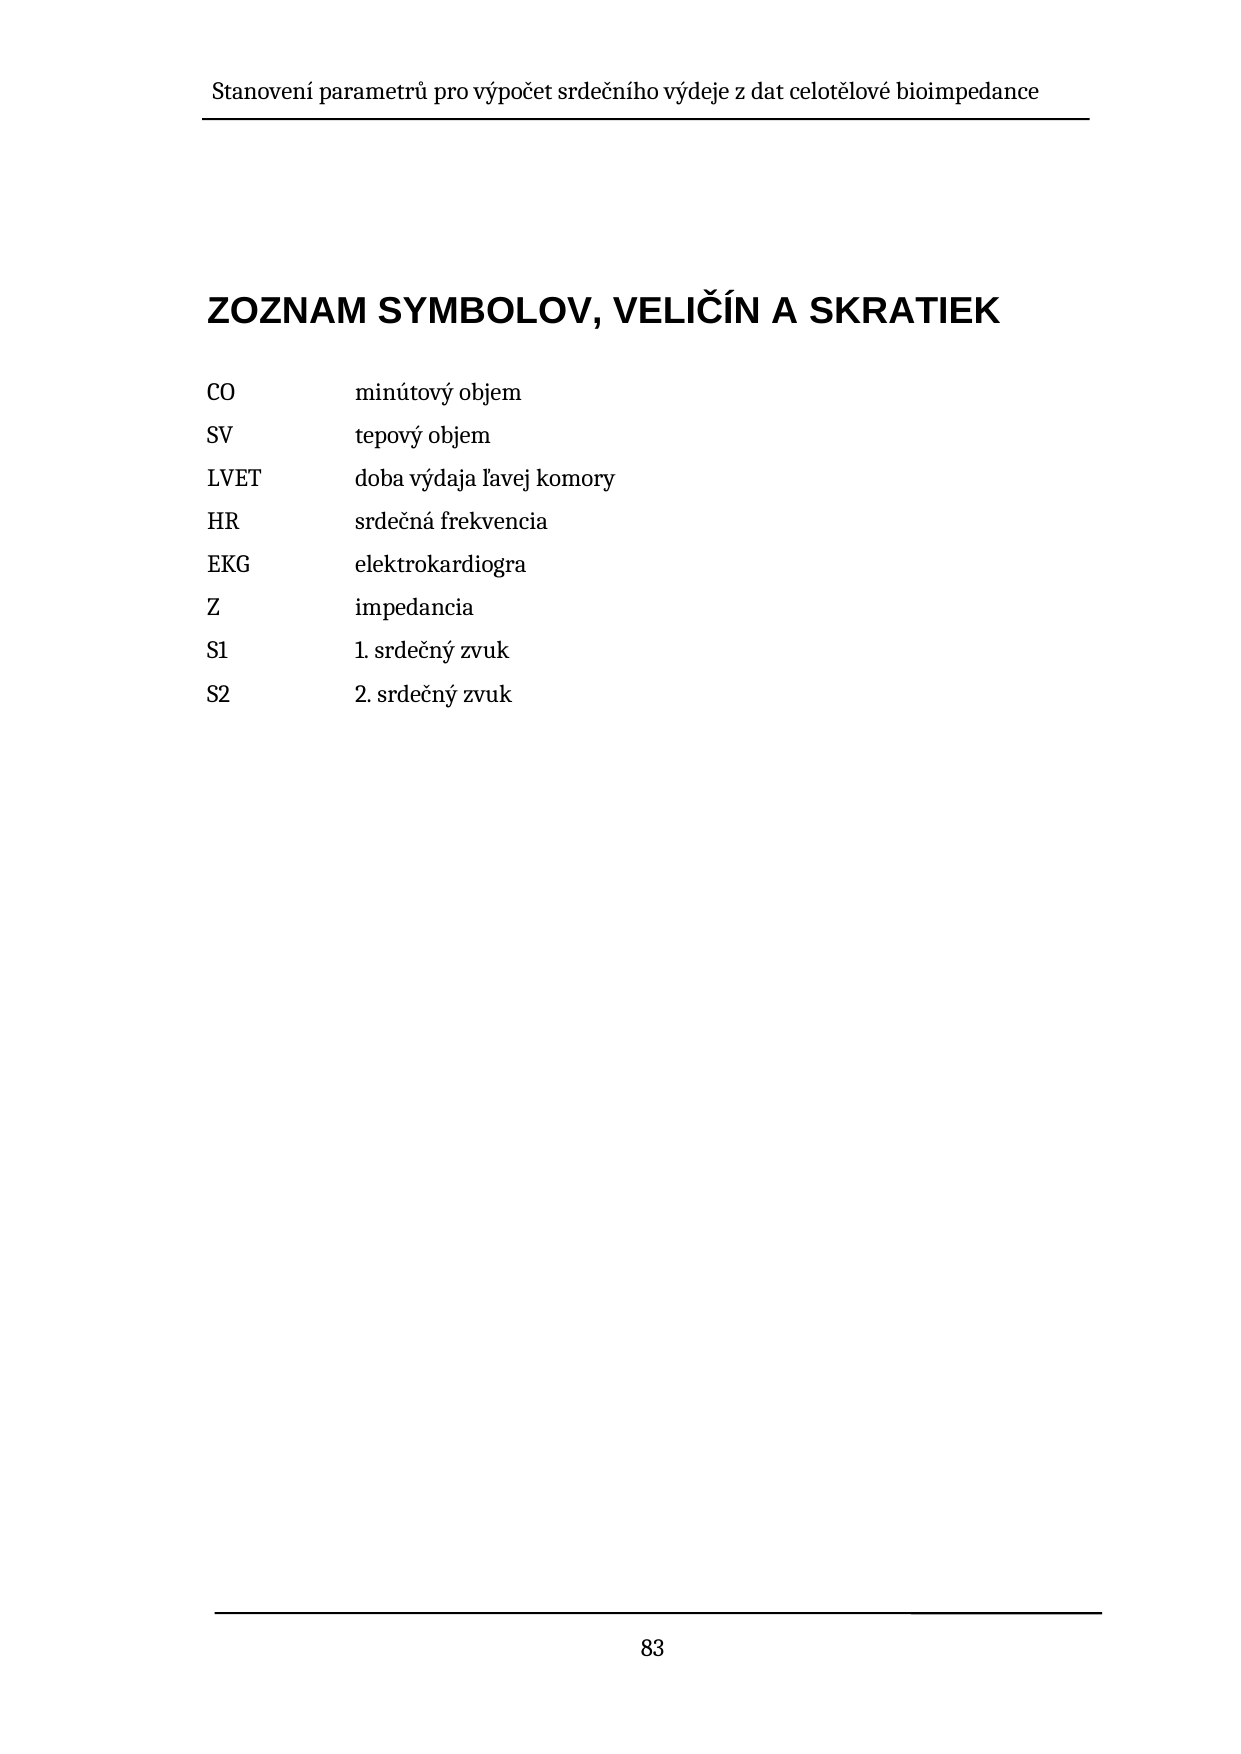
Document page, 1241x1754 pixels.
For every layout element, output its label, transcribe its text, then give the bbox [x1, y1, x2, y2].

text S1 1. srdečný zvuk [207, 636, 1092, 665]
text LVET doba výdaja ľavej komory [207, 464, 1092, 493]
text HR srdečná frekvencia [207, 507, 1092, 536]
subtitle ZOZNAM SYMBOLOV, VELIČÍN A SKRATIEK [207, 288, 1092, 331]
text Z impedancia [207, 593, 1092, 622]
text S2 2. srdečný zvuk [207, 679, 1092, 708]
text SV tepový objem [207, 421, 1092, 449]
text CO minútový objem [207, 378, 1092, 406]
text EKG elektrokardiogra [207, 550, 1092, 579]
